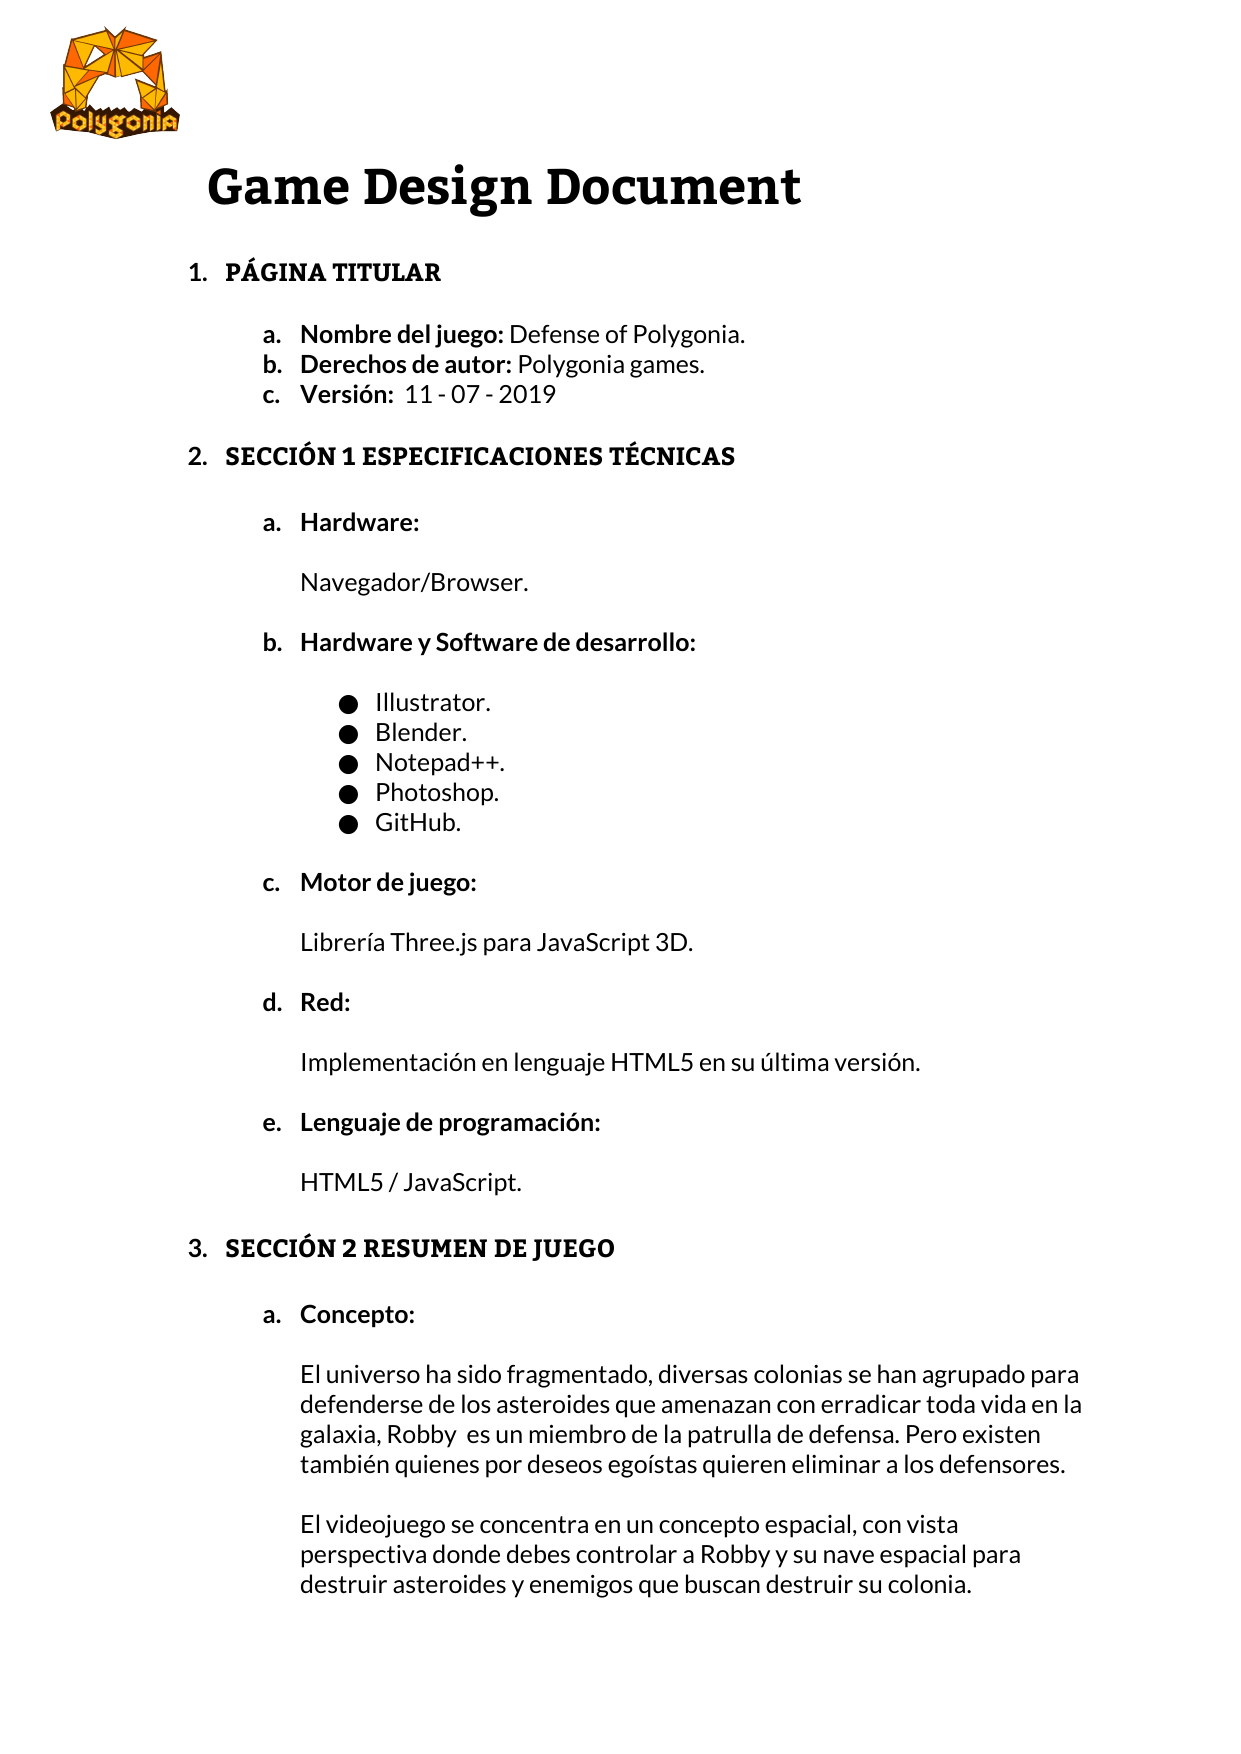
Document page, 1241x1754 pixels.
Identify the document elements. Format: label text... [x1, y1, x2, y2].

text Navegador/Browser. [300, 566, 1090, 596]
list Derechos de autor: Polygonia games. [262, 348, 1090, 378]
subtitle Game Design Document [150, 150, 1090, 218]
list PÁGINA TITULAR [187, 254, 1090, 288]
text El universo ha sido fragmentado, diversas colonias se han agrupado para defenderse de los asteroides que amenazan con erradicar toda vida en la galaxia, Robby es un miembro de la patrulla de defensa. Pero existen también quienes por deseos egoístas quieren eliminar a los defensores. [300, 1359, 1090, 1479]
list Red: [262, 986, 1090, 1016]
list SECCIÓN 2 RESUMEN DE JUEGO [187, 1231, 1090, 1264]
text Implementación en lenguaje HTML5 en su última versión. [300, 1046, 1090, 1076]
list SECCIÓN 1 ESPECIFICACIONES TÉCNICAS [187, 438, 1090, 472]
list Concepto: [262, 1299, 1090, 1329]
text El videojuego se concentra en un concepto espacial, con vista perspectiva donde debes controlar a Robby y su nave espacial para destruir asteroides y enemigos que buscan destruir su colonia. [300, 1509, 1090, 1599]
list GitHub. [337, 806, 1090, 836]
list Motor de juego: [262, 866, 1090, 896]
list Hardware y Software de desarrollo: [262, 626, 1090, 656]
text HTML5 / JavaScript. [300, 1166, 1090, 1196]
list Illustrator. [337, 686, 1090, 716]
list Photoshop. [337, 776, 1090, 806]
list Lenguaje de programación: [262, 1106, 1090, 1136]
list Nombre del juego: Defense of Polygonia. [262, 318, 1090, 348]
list Hardware: [262, 506, 1090, 536]
list Blender. [337, 716, 1090, 746]
list Versión: 11 - 07 - 2019 [262, 378, 1090, 408]
picture [39, 18, 188, 151]
list Notepad++. [337, 746, 1090, 776]
text Librería Three.js para JavaScript 3D. [300, 926, 1090, 956]
